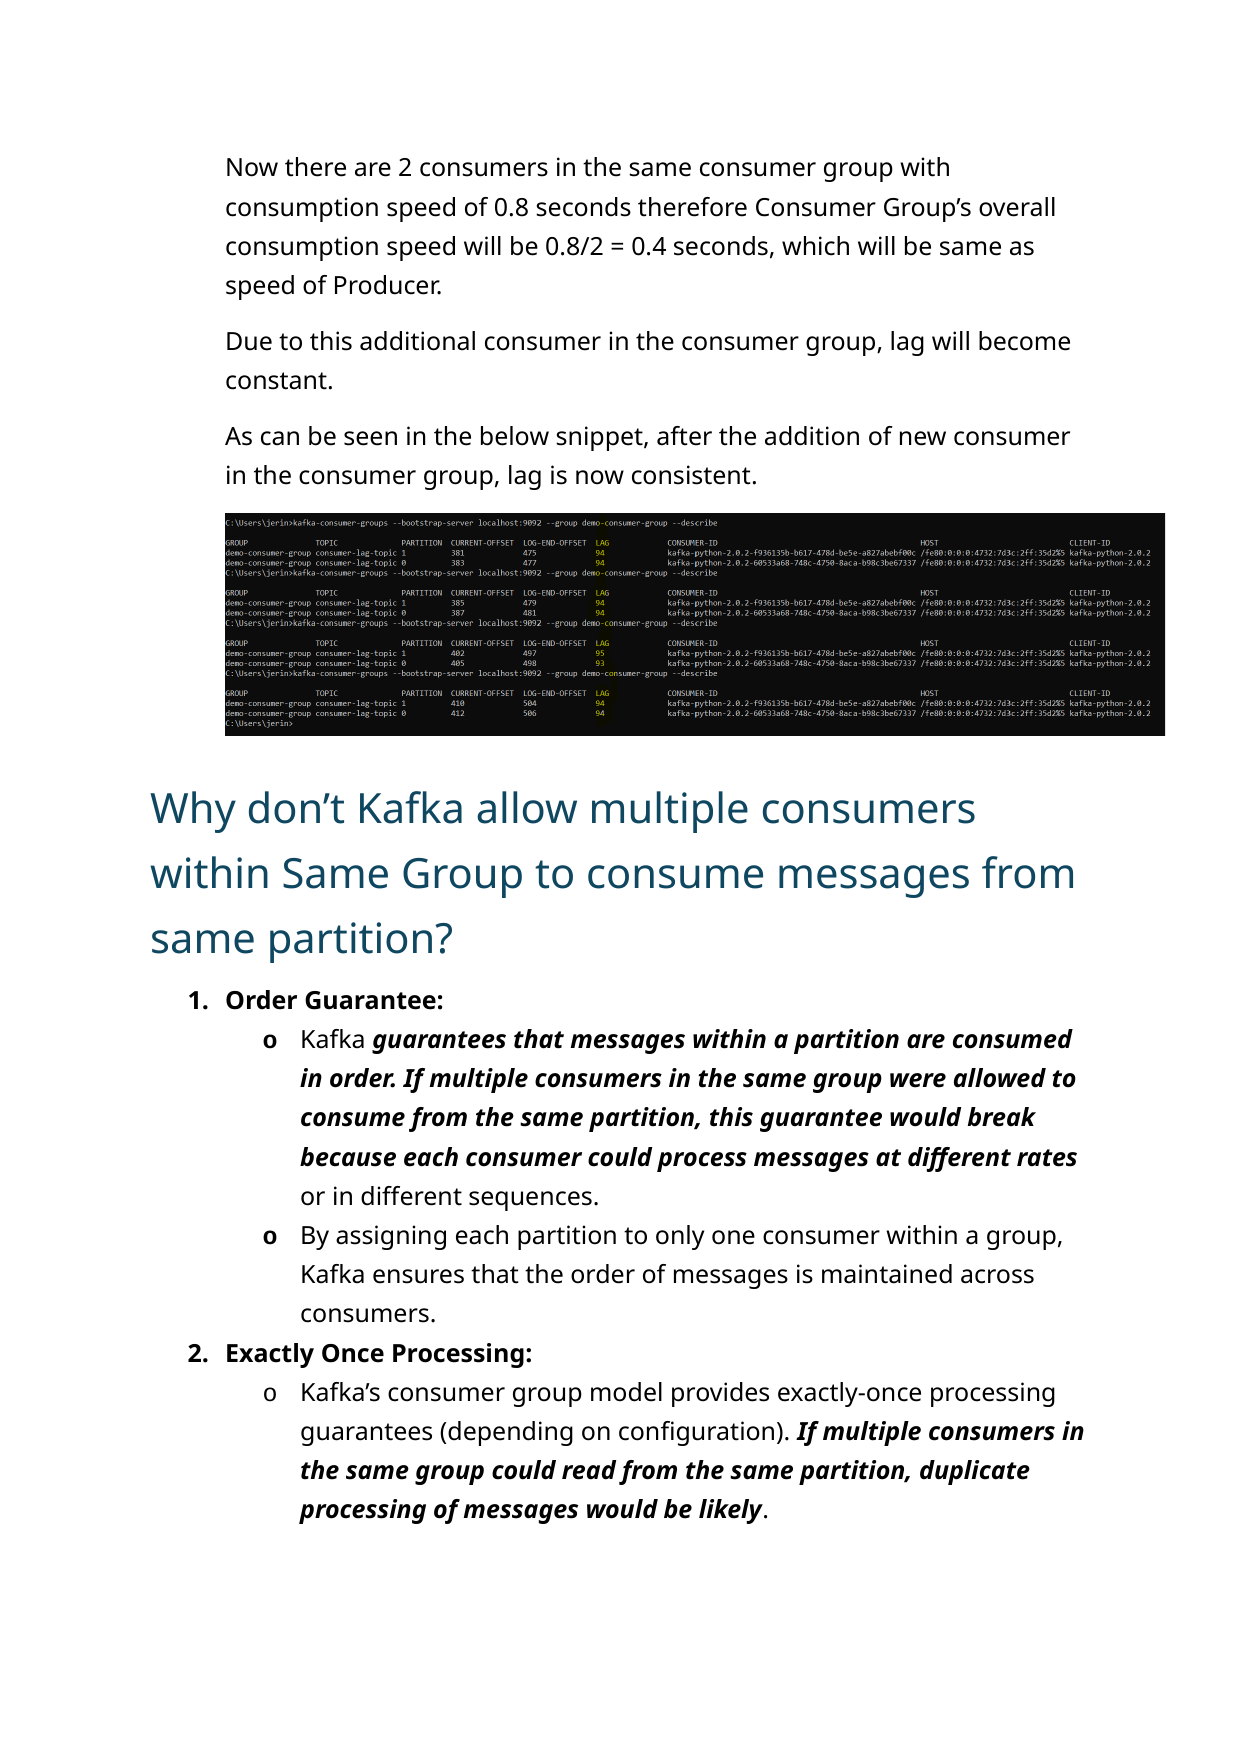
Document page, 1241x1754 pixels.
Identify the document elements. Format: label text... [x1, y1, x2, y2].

list Order Guarantee: [187, 982, 1090, 1016]
subtitle Why don’t Kafka allow multiple consumers within Same Group to consume messages from same partition? [150, 778, 1090, 966]
text Now there are 2 consumers in the same consumer group with consumption speed of 0.8 seconds therefore Consumer Group’s overall consumption speed will be 0.8/2 = 0.4 seconds, which will be same as speed of Producer. [225, 150, 1090, 302]
list Kafka guarantees that messages within a partition are consumed in order. If multiple consumers in the same group were allowed to consume from the same partition, this guarantee would break because each consumer could process messages at different rates or in different sequences. [262, 1022, 1090, 1212]
list Kafka’s consumer group model provides exactly-once processing guarantees (depending on configuration). If multiple consumers in the same group could read from the same partition, duplicate processing of messages would be likely. [262, 1374, 1090, 1526]
text Due to this additional consumer in the consumer group, lag will become constant. [225, 323, 1090, 397]
text As can be seen in the below snippet, after the addition of new consumer in the consumer group, lag is now consistent. [225, 418, 1090, 492]
list By assigning each partition to only one consumer within a group, Kafka ensures that the order of messages is maintained across consumers. [262, 1218, 1090, 1330]
list Exactly Once Processing: [187, 1335, 1090, 1369]
picture [225, 513, 1166, 736]
